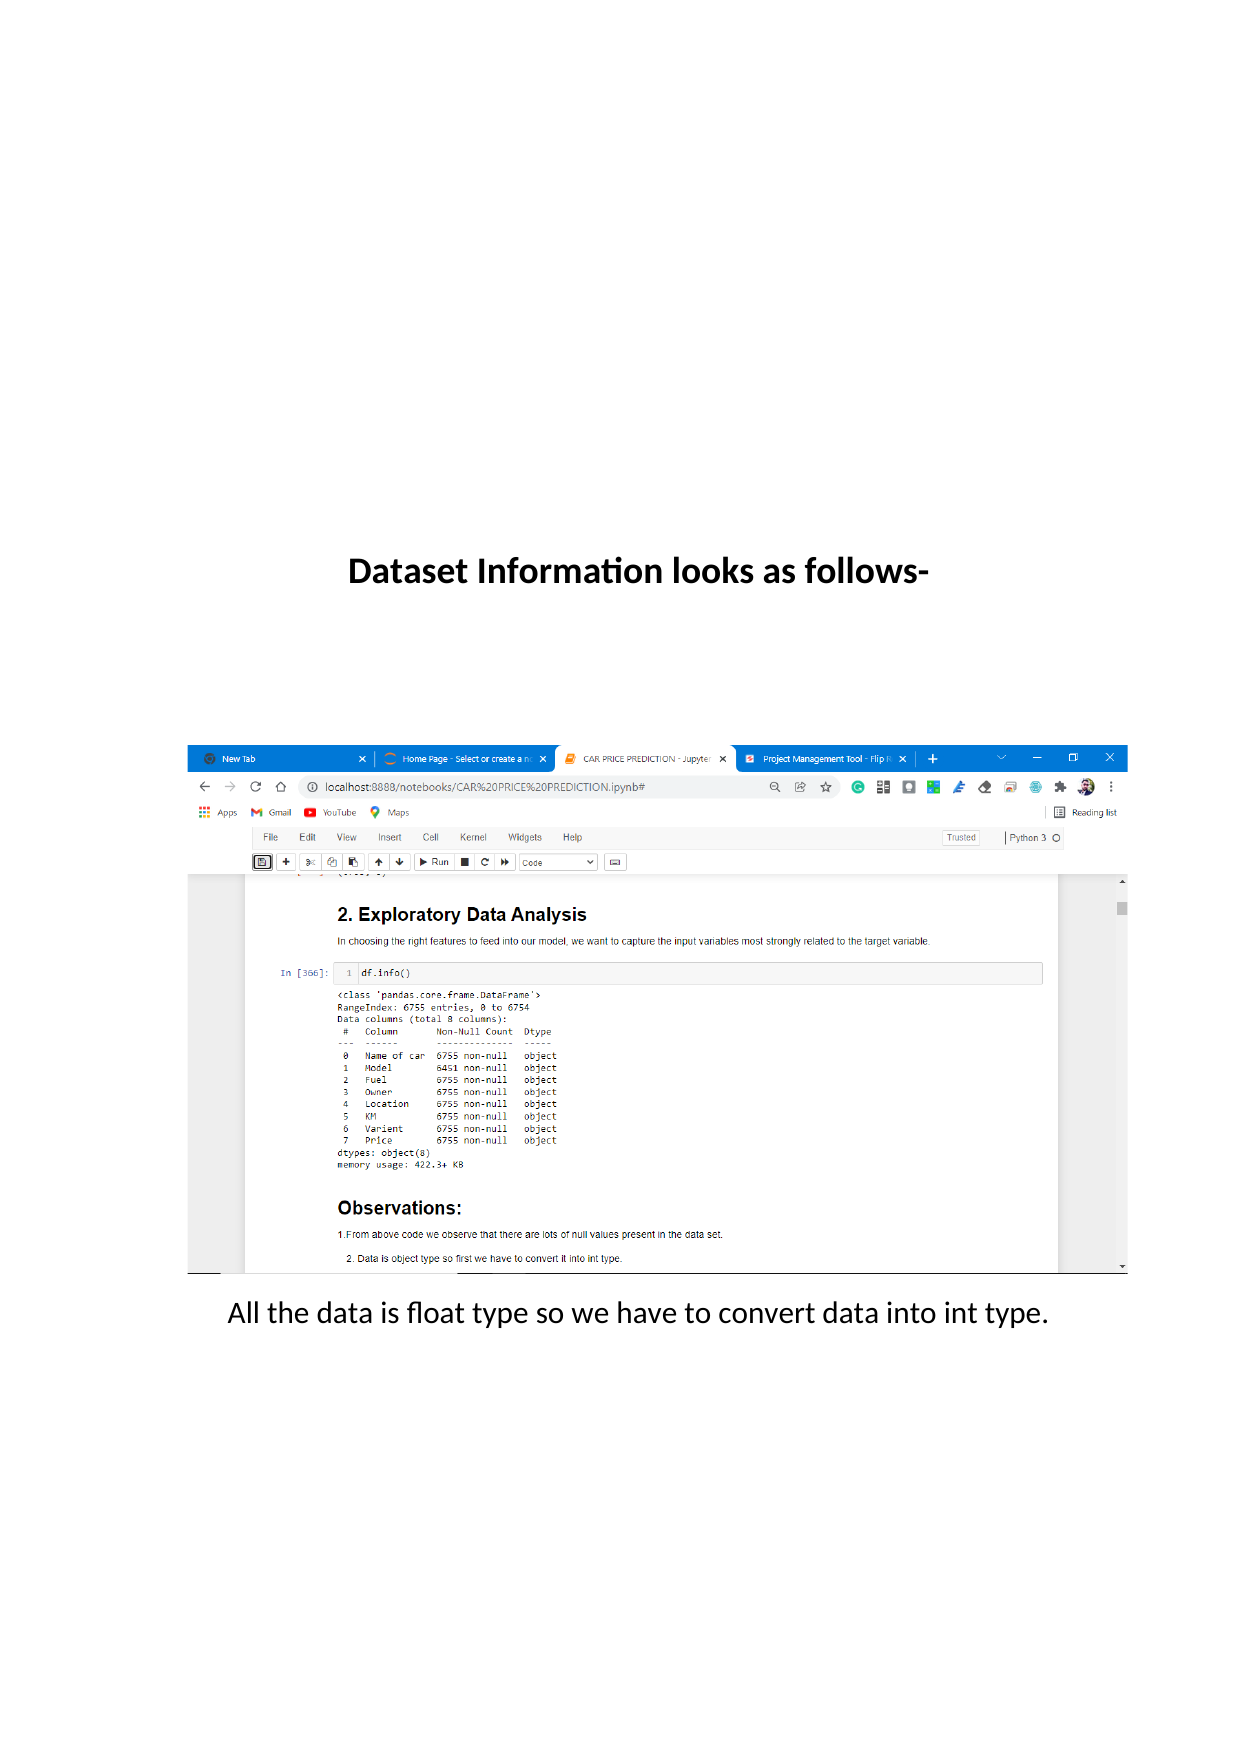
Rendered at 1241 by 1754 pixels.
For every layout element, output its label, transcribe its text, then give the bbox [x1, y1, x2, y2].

text All the data is float type so we have to convert data into int type. [187, 1293, 1090, 1331]
picture [187, 745, 1128, 1274]
text Dataset Information looks as follows- [187, 547, 1090, 593]
